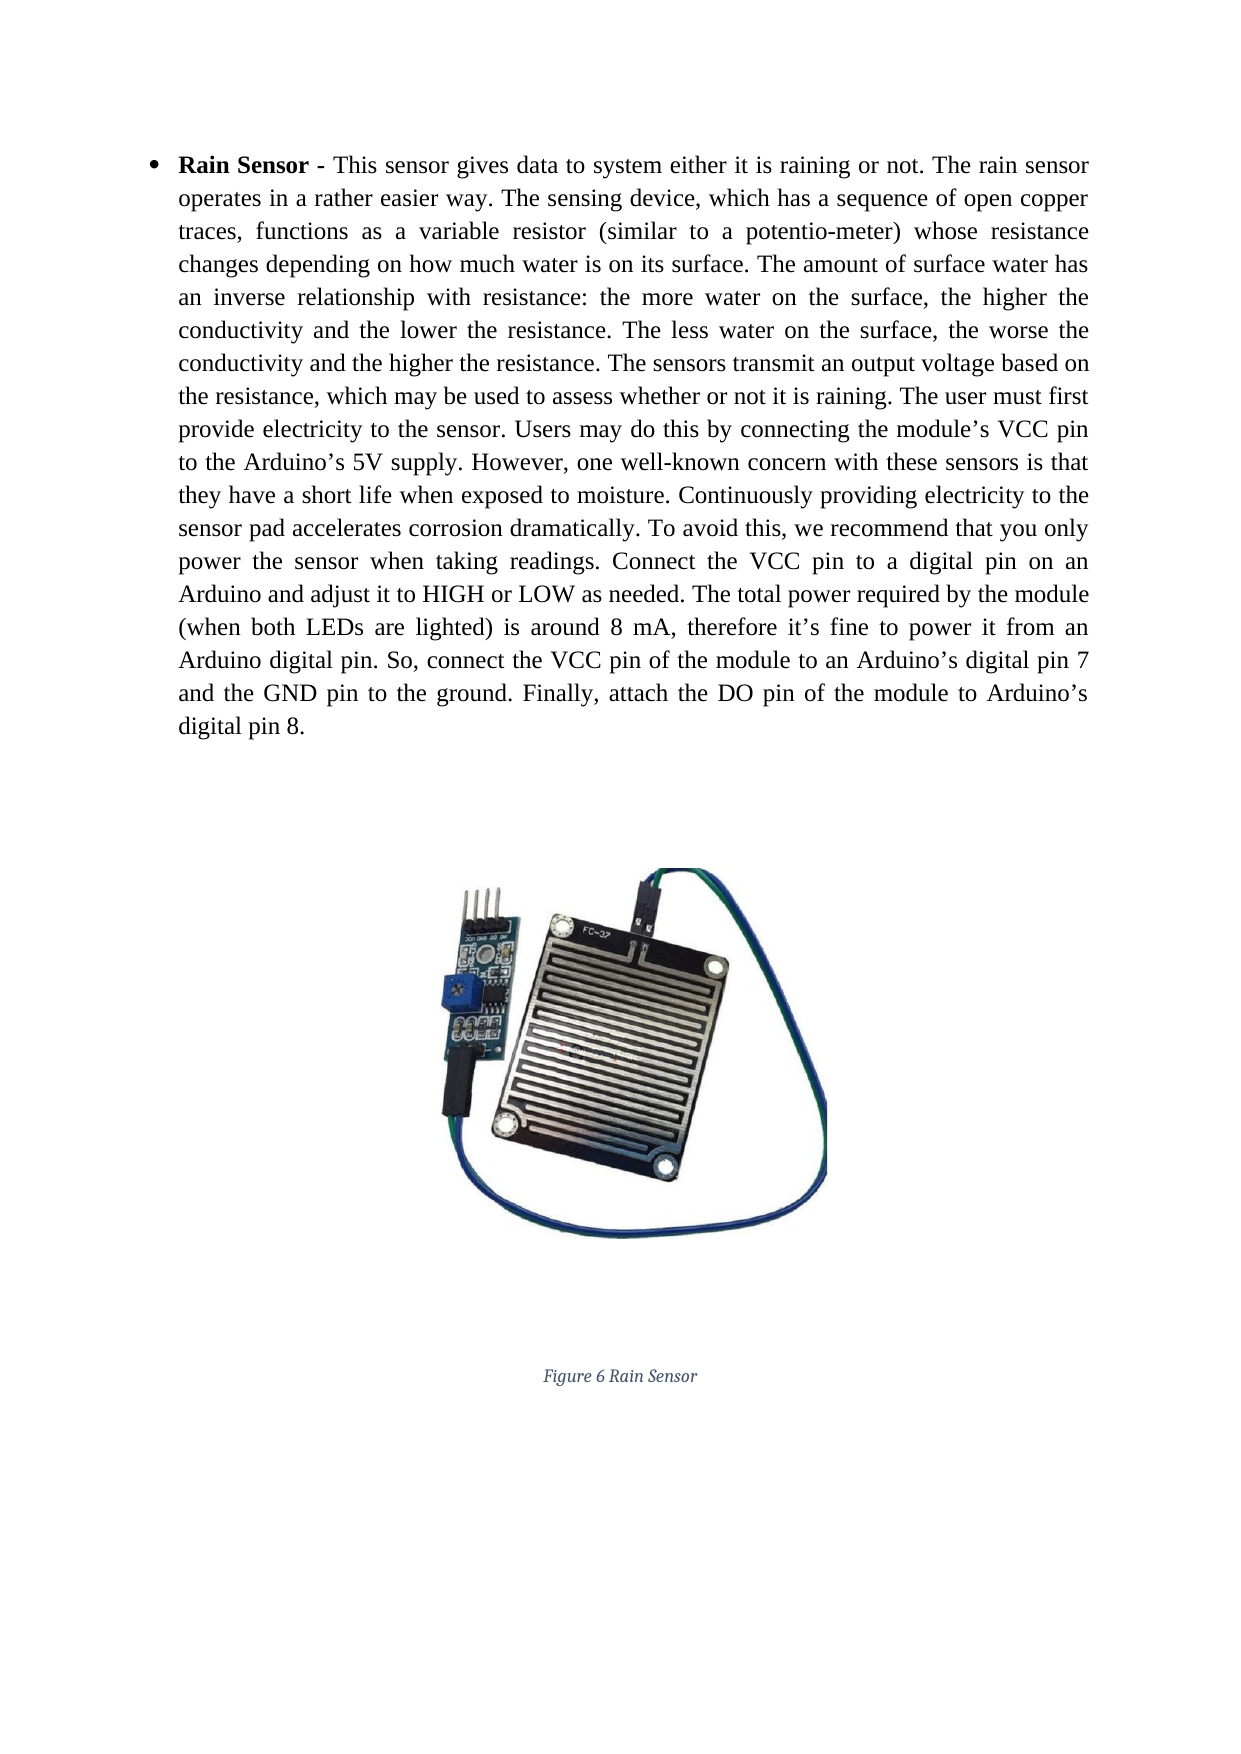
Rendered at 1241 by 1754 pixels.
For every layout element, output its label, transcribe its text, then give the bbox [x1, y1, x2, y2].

list Rain Sensor - This sensor gives data to system either it is raining or not. The rain sensor operates in a rather easier way. The sensing device, which has a sequence of open copper traces, functions as a variable resistor (similar to a potentio-meter) whose resistance changes depending on how much water is on its surface. The amount of surface water has an inverse relationship with resistance: the more water on the surface, the higher the conductivity and the lower the resistance. The less water on the surface, the worse the conductivity and the higher the resistance. The sensors transmit an output voltage based on the resistance, which may be used to assess whether or not it is raining. The user must first provide electricity to the sensor. Users may do this by connecting the module’s VCC pin to the Arduino’s 5V supply. However, one well-known concern with these sensors is that they have a short life when exposed to moisture. Continuously providing electricity to the sensor pad accelerates corrosion dramatically. To avoid this, we recommend that you only power the sensor when taking readings. Connect the VCC pin to a digital pin on an Arduino and adjust it to HIGH or LOW as needed. The total power required by the module (when both LEDs are lighted) is around 8 mA, therefore it’s fine to power it from an Arduino digital pin. So, connect the VCC pin of the module to an Arduino’s digital pin 7 and the GND pin to the ground. Finally, attach the DO pin of the module to Arduino’s digital pin 8. [150, 150, 1090, 740]
picture [325, 744, 943, 1362]
